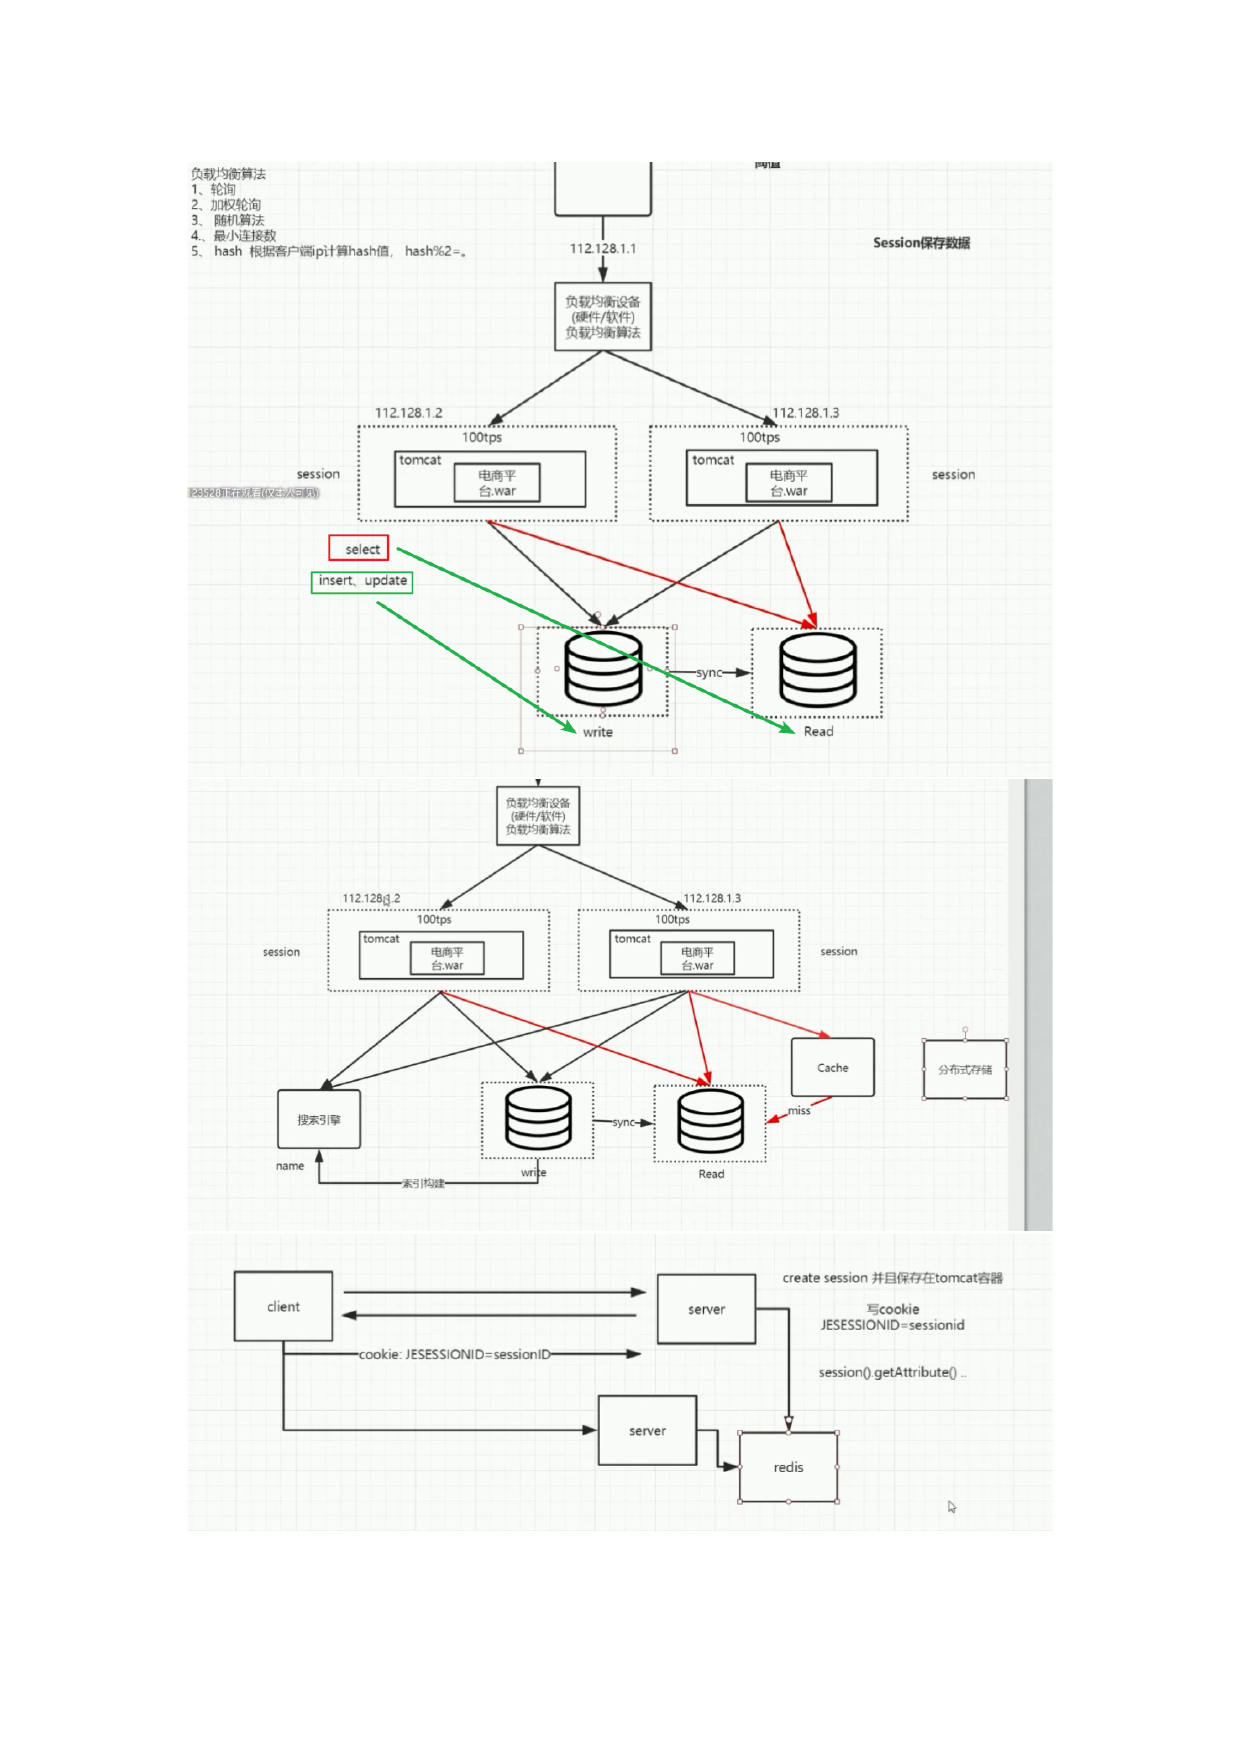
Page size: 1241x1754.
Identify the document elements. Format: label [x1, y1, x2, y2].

picture [187, 779, 1053, 1231]
picture [187, 1234, 1053, 1531]
picture [187, 162, 1053, 777]
